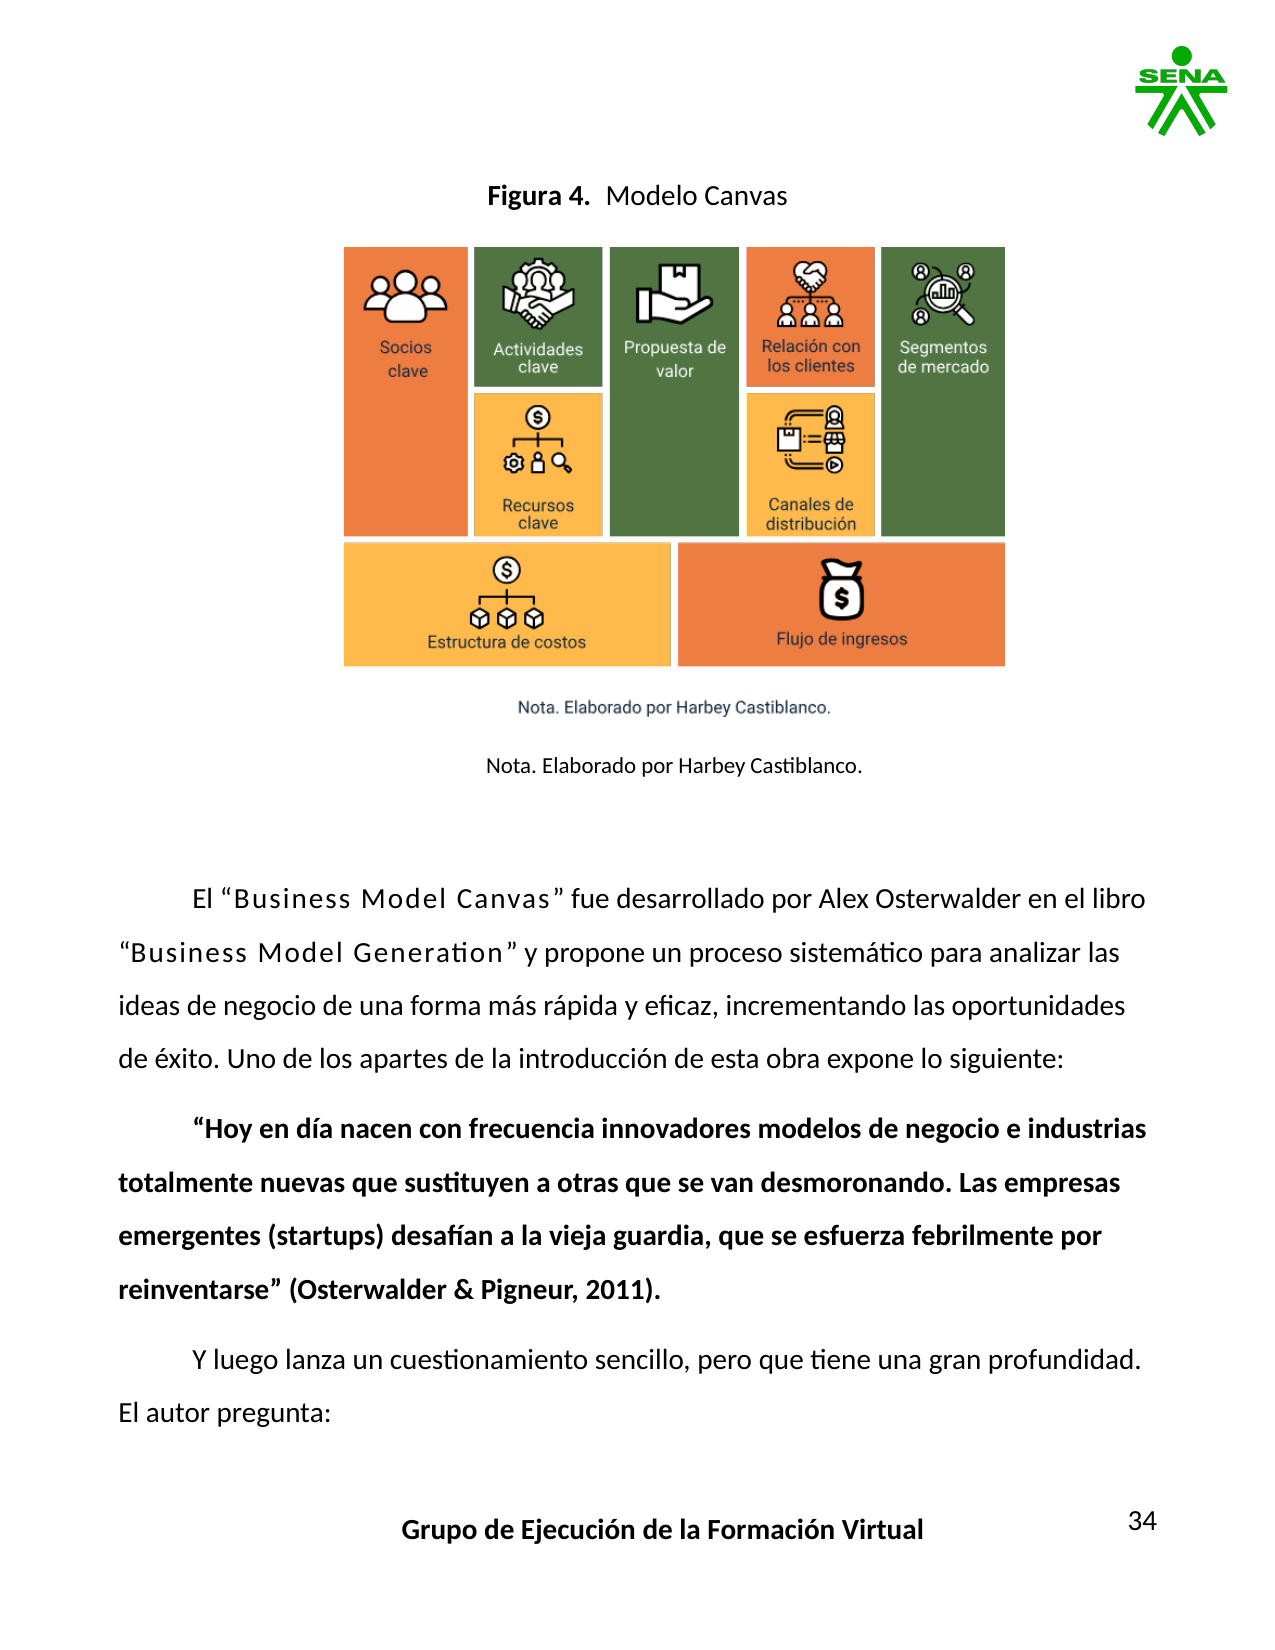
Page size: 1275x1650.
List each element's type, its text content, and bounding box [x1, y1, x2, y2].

text Y luego lanza un cuestionamiento sencillo, pero que tiene una gran profundidad. El autor pregunta: [118, 1341, 1157, 1430]
picture [343, 247, 1005, 717]
text El “Business Model Canvas” fue desarrollado por Alex Osterwalder en el libro “Business Model Generation” y propone un proceso sistemático para analizar las ideas de negocio de una forma más rápida y eficaz, incrementando las oportunidades de éxito. Uno de los apartes de la introducción de esta obra expone lo siguiente: [118, 880, 1157, 1076]
text Nota. Elaborado por Harbey Castiblanco. [118, 751, 1157, 779]
picture [1135, 46, 1228, 136]
text “Hoy en día nacen con frecuencia innovadores modelos de negocio e industrias totalmente nuevas que sustituyen a otras que se van desmoronando. Las empresas emergentes (startups) desafían a la vieja guardia, que se esfuerza febrilmente por reinventarse” (Osterwalder & Pigneur, 2011). [118, 1111, 1157, 1307]
text Modelo Canvas [118, 177, 1157, 213]
